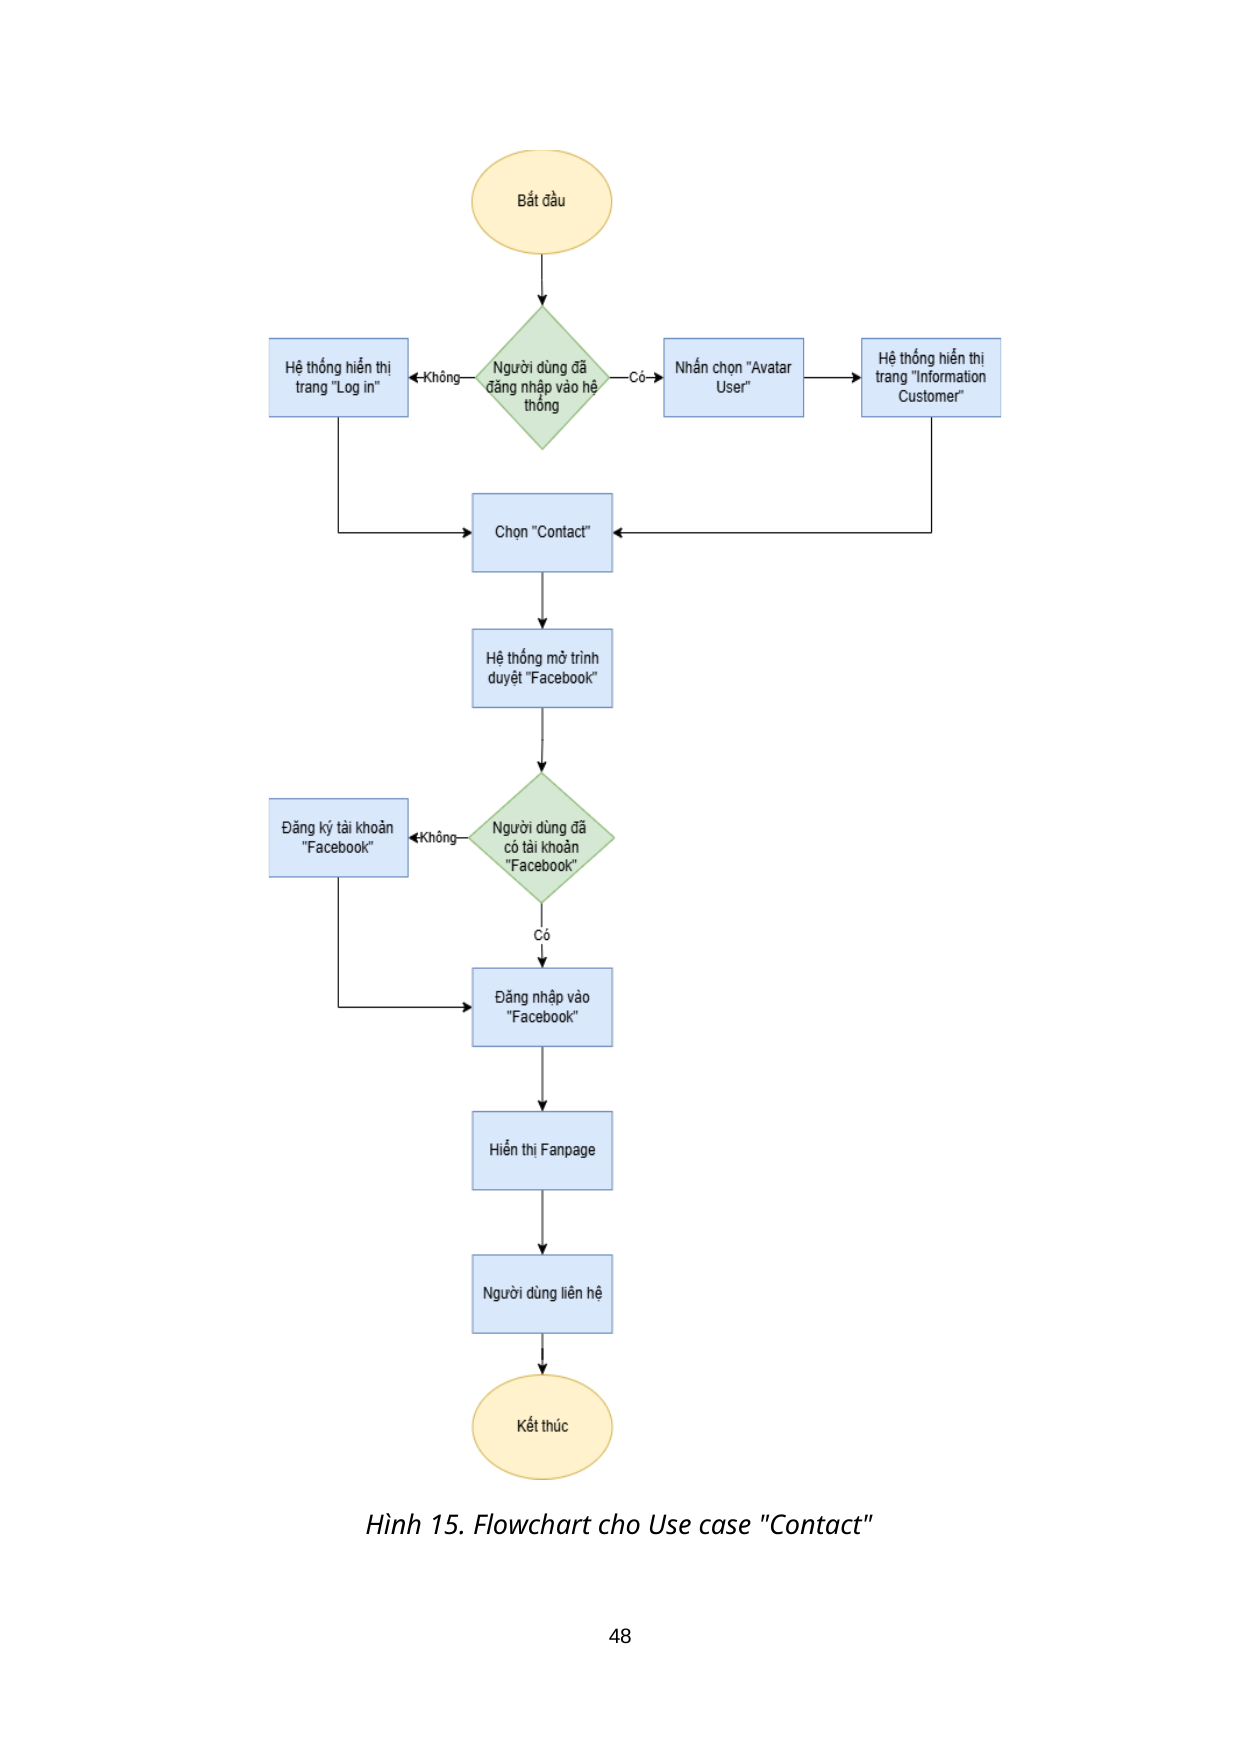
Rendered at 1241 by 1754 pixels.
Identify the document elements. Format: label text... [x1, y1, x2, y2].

text Hình 15. Flowchart cho Use case "Contact" [150, 1506, 1090, 1542]
picture [268, 150, 1002, 1480]
